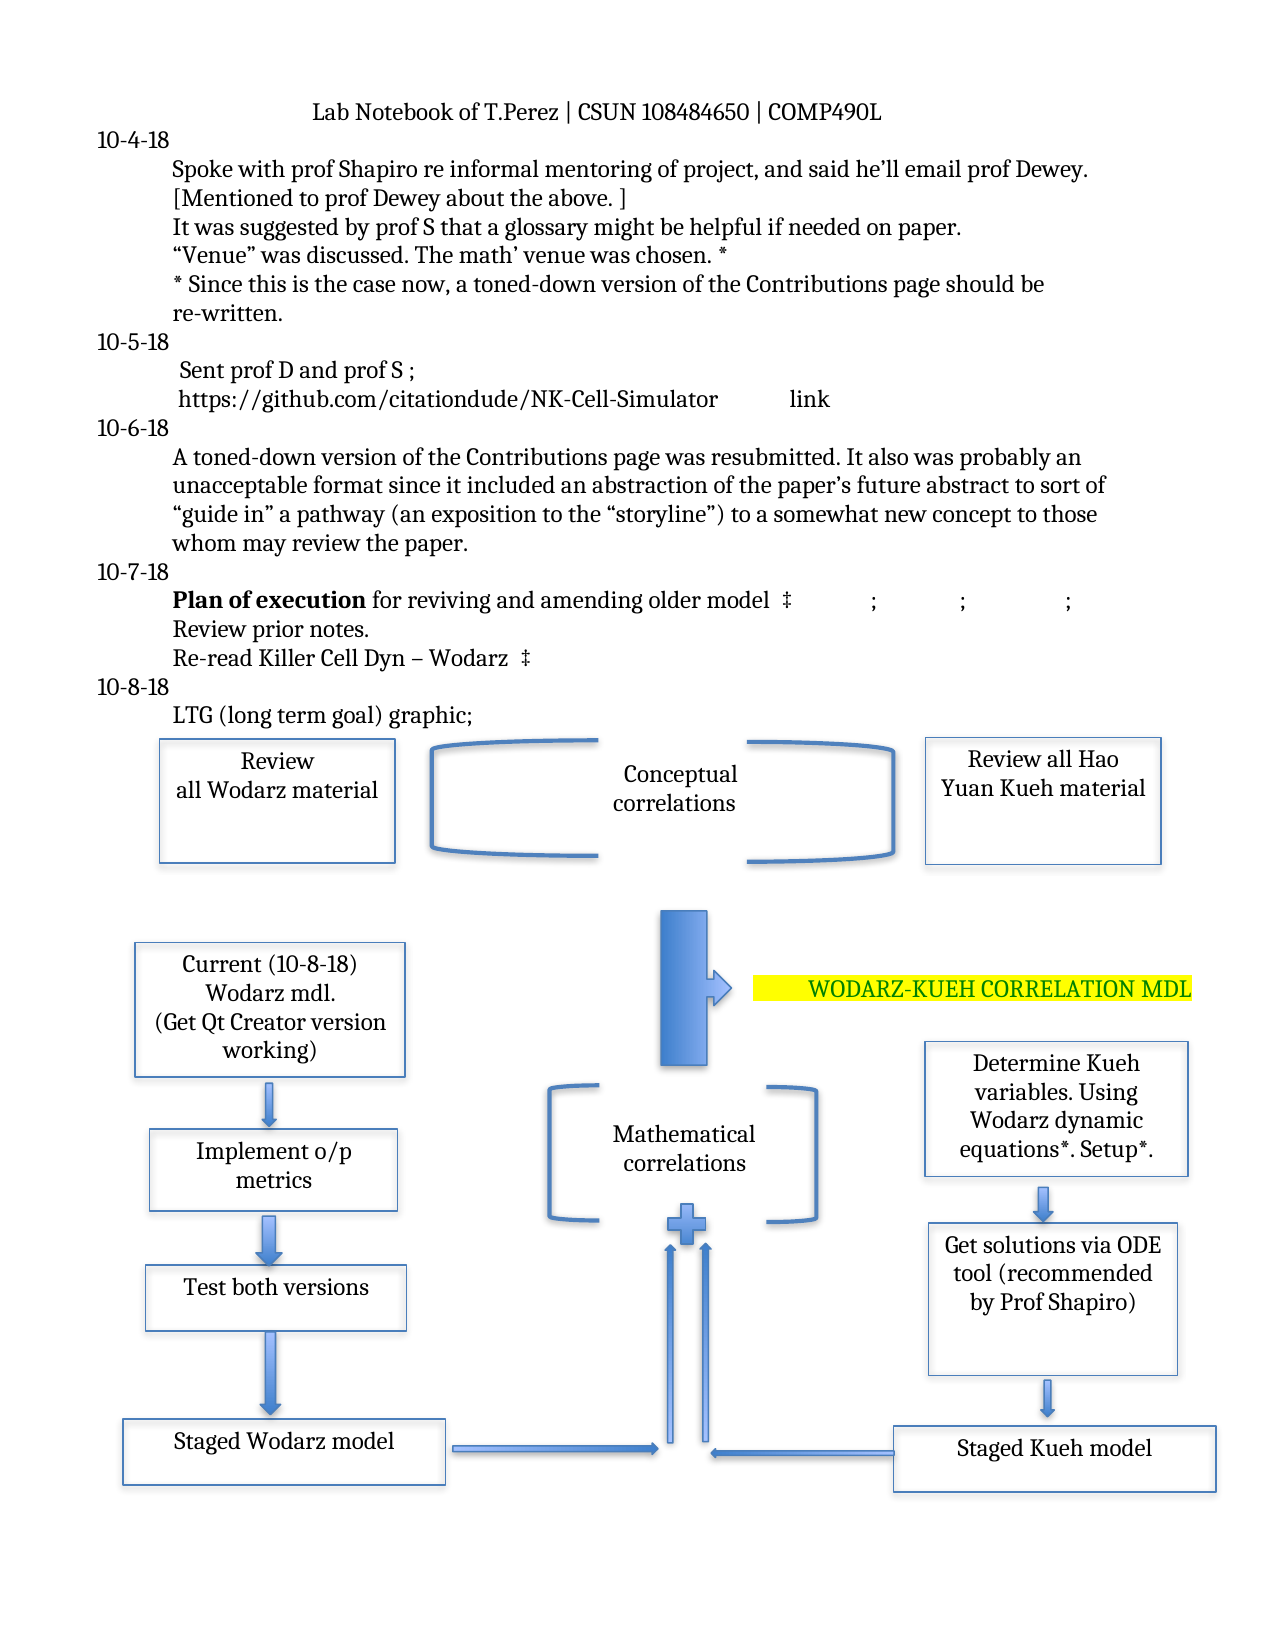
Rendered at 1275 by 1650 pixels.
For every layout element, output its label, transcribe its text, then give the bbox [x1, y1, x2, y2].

text re-written. [97, 299, 1177, 327]
text * Since this is the case now, a toned-down version of the Contributions page should be [97, 270, 1177, 299]
text 10-6-18 [97, 414, 1177, 442]
text “Venue” was discussed. The math’ venue was chosen. * [97, 241, 1177, 270]
text “guide in” a pathway (an exposition to the “storyline”) to a somewhat new concept to those whom may review the paper. [97, 500, 1177, 557]
text Review prior notes. [97, 615, 1177, 644]
text 10-8-18 [97, 672, 1177, 701]
text Sent prof D and prof S ; [97, 356, 1177, 385]
text LTG (long term goal) graphic; [97, 701, 1177, 730]
text 10-7-18 [97, 557, 1177, 586]
text Re-read Killer Cell Dyn – Wodarz ‡ [97, 644, 1177, 672]
text Spoke with prof Shapiro re informal mentoring of project, and said he’ll email prof Dewey. [97, 155, 1177, 184]
text A toned-down version of the Contributions page was resubmitted. It also was probably an unacceptable format since it included an abstraction of the paper’s future abstract to sort of [97, 442, 1177, 500]
text [Mentioned to prof Dewey about the above. ] [97, 184, 1177, 212]
text Lab Notebook of T.Perez | CSUN 108484650 | COMP490L [97, 97, 1177, 126]
text It was suggested by prof S that a glossary might be helpful if needed on paper. [97, 212, 1177, 241]
text 10-5-18 [97, 327, 1177, 356]
text 10-4-18 [97, 126, 1177, 155]
text https://github.com/citationdude/NK-Cell-Simulator link [97, 385, 1177, 414]
text Plan of execution for reviving and amending older model ‡ ; ; ; [97, 586, 1177, 615]
